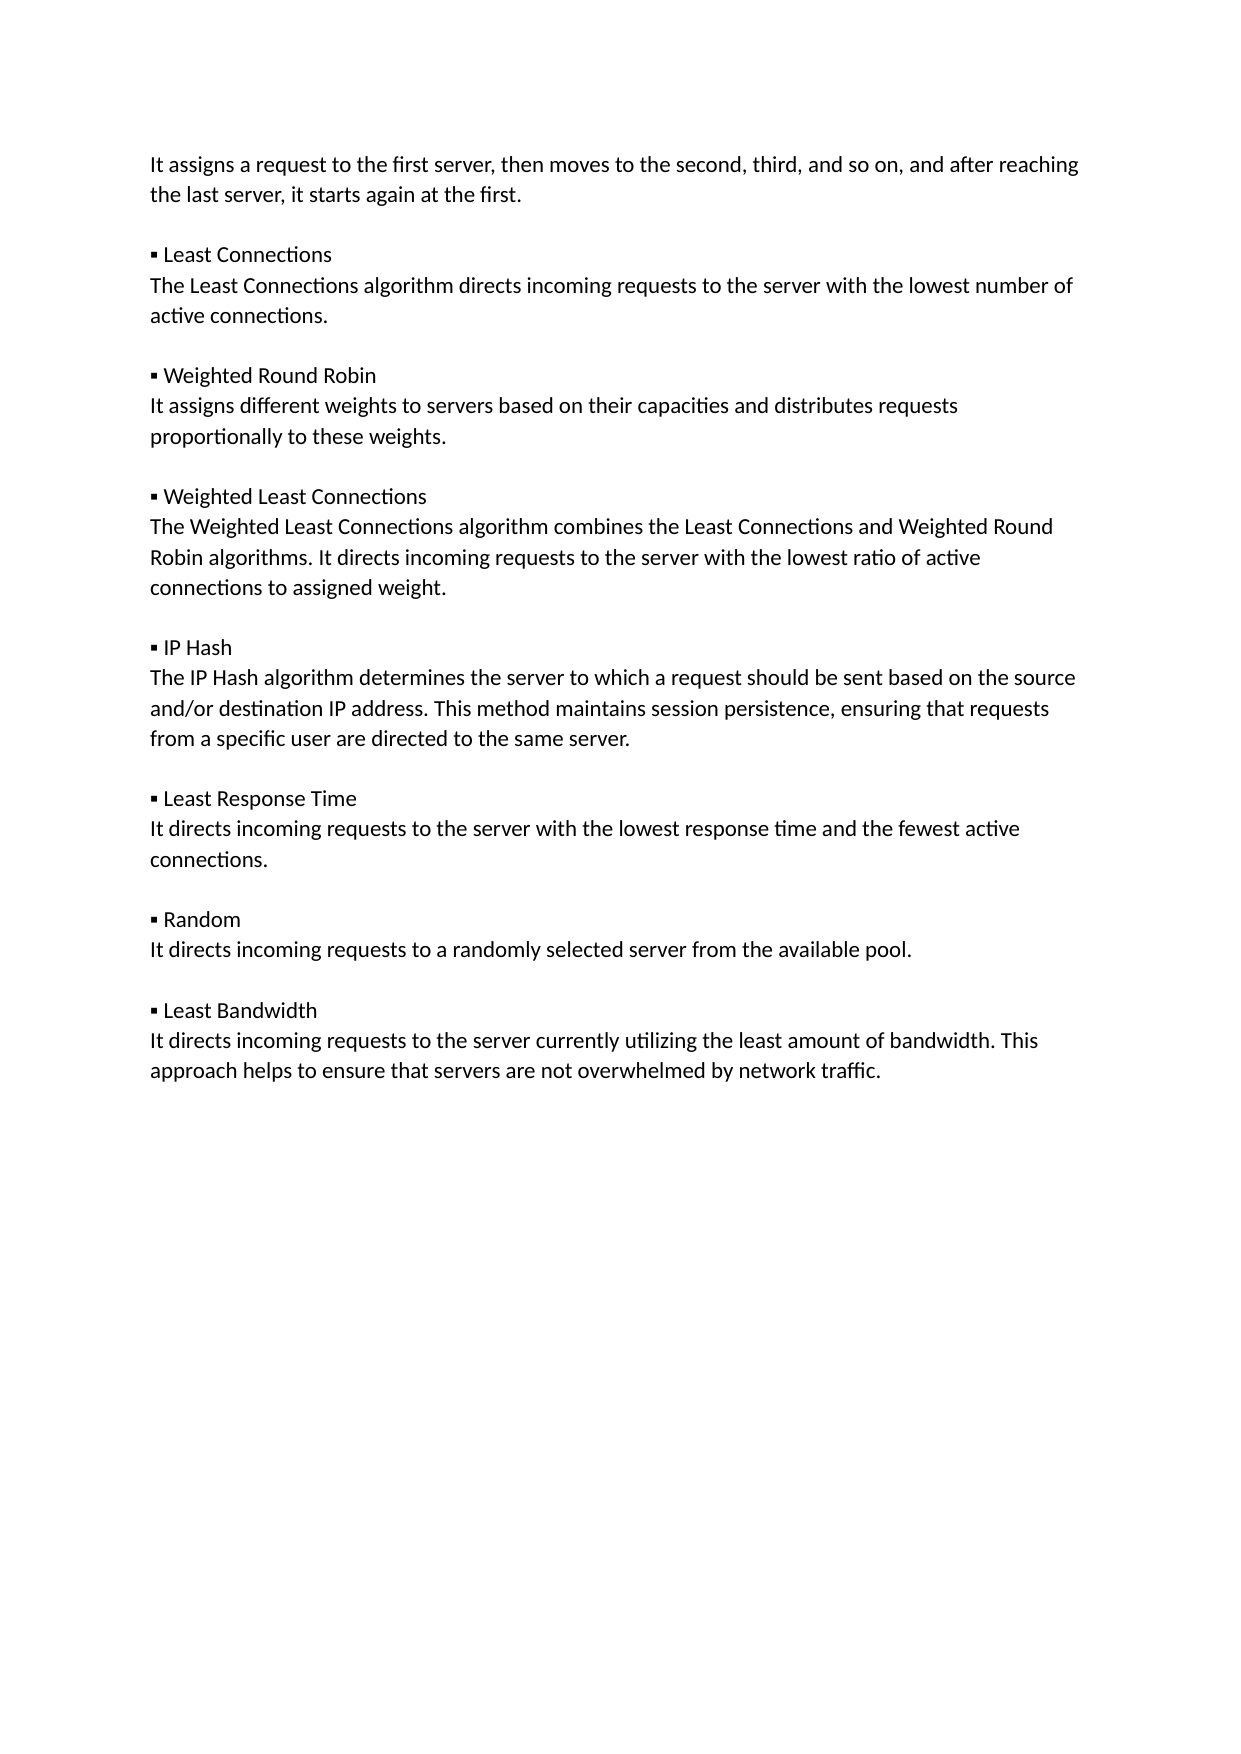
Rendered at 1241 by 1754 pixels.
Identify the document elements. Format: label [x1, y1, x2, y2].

text [150, 150, 1090, 1114]
